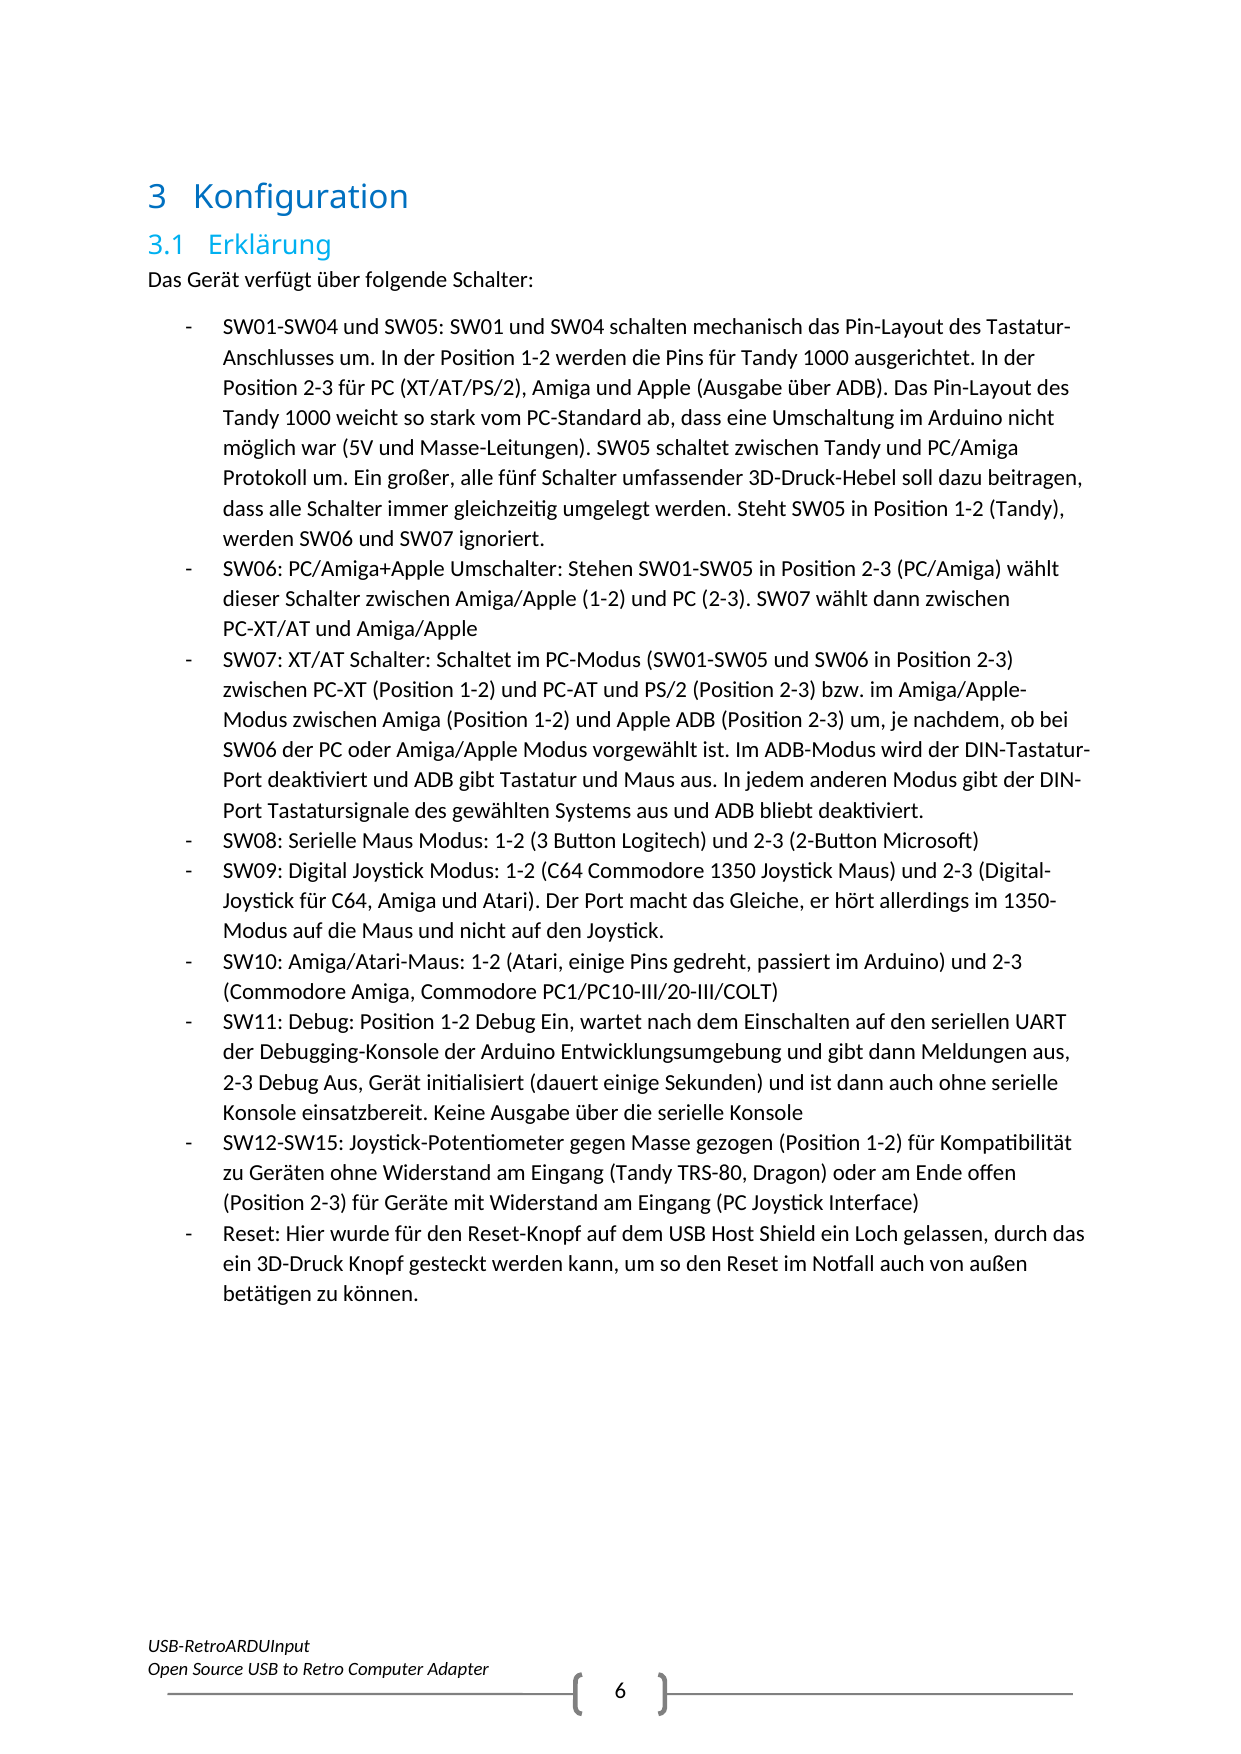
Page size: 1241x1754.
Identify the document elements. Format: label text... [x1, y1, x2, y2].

subtitle Erklärung [148, 226, 1093, 263]
list SW07: XT/AT Schalter: Schaltet im PC-Modus (SW01-SW05 und SW06 in Position 2-3) zwischen PC-XT (Position 1-2) und PC-AT und PS/2 (Position 2-3) bzw. im Amiga/Apple-Modus zwischen Amiga (Position 1-2) und Apple ADB (Position 2-3) um, je nachdem, ob bei SW06 der PC oder Amiga/Apple Modus vorgewählt ist. Im ADB-Modus wird der DIN-Tastatur-Port deaktiviert und ADB gibt Tastatur und Maus aus. In jedem anderen Modus gibt der DIN-Port Tastatursignale des gewählten Systems aus und ADB bliebt deaktiviert. [185, 645, 1093, 824]
list SW01-SW04 und SW05: SW01 und SW04 schalten mechanisch das Pin-Layout des Tastatur-Anschlusses um. In der Position 1-2 werden die Pins für Tandy 1000 ausgerichtet. In der Position 2-3 für PC (XT/AT/PS/2), Amiga und Apple (Ausgabe über ADB). Das Pin-Layout des Tandy 1000 weicht so stark vom PC-Standard ab, dass eine Umschaltung im Arduino nicht möglich war (5V und Masse-Leitungen). SW05 schaltet zwischen Tandy und PC/Amiga Protokoll um. Ein großer, alle fünf Schalter umfassender 3D-Druck-Hebel soll dazu beitragen, dass alle Schalter immer gleichzeitig umgelegt werden. Steht SW05 in Position 1-2 (Tandy), werden SW06 und SW07 ignoriert. [185, 312, 1093, 552]
list SW08: Serielle Maus Modus: 1-2 (3 Button Logitech) und 2-3 (2-Button Microsoft) [185, 826, 1093, 854]
list SW09: Digital Joystick Modus: 1-2 (C64 Commodore 1350 Joystick Maus) und 2-3 (Digital-Joystick für C64, Amiga und Atari). Der Port macht das Gleiche, er hört allerdings im 1350-Modus auf die Maus und nicht auf den Joystick. [185, 856, 1093, 944]
list SW12-SW15: Joystick-Potentiometer gegen Masse gezogen (Position 1-2) für Kompatibilität zu Geräten ohne Widerstand am Eingang (Tandy TRS-80, Dragon) oder am Ende offen (Position 2-3) für Geräte mit Widerstand am Eingang (PC Joystick Interface) [185, 1128, 1093, 1216]
list SW11: Debug: Position 1-2 Debug Ein, wartet nach dem Einschalten auf den seriellen UART der Debugging-Konsole der Arduino Entwicklungsumgebung und gibt dann Meldungen aus, 2-3 Debug Aus, Gerät initialisiert (dauert einige Sekunden) und ist dann auch ohne serielle Konsole einsatzbereit. Keine Ausgabe über die serielle Konsole [185, 1007, 1093, 1126]
list Reset: Hier wurde für den Reset-Knopf auf dem USB Host Shield ein Loch gelassen, durch das ein 3D-Druck Knopf gesteckt werden kann, um so den Reset im Notfall auch von außen betätigen zu können. [185, 1219, 1093, 1307]
list SW06: PC/Amiga+Apple Umschalter: Stehen SW01-SW05 in Position 2-3 (PC/Amiga) wählt dieser Schalter zwischen Amiga/Apple (1-2) und PC (2-3). SW07 wählt dann zwischen PC-XT/AT und Amiga/Apple [185, 554, 1093, 642]
list SW10: Amiga/Atari-Maus: 1-2 (Atari, einige Pins gedreht, passiert im Arduino) und 2-3 (Commodore Amiga, Commodore PC1/PC10-III/20-III/COLT) [185, 947, 1093, 1005]
subtitle Konfiguration [148, 173, 1093, 218]
text Das Gerät verfügt über folgende Schalter: [148, 266, 1093, 293]
